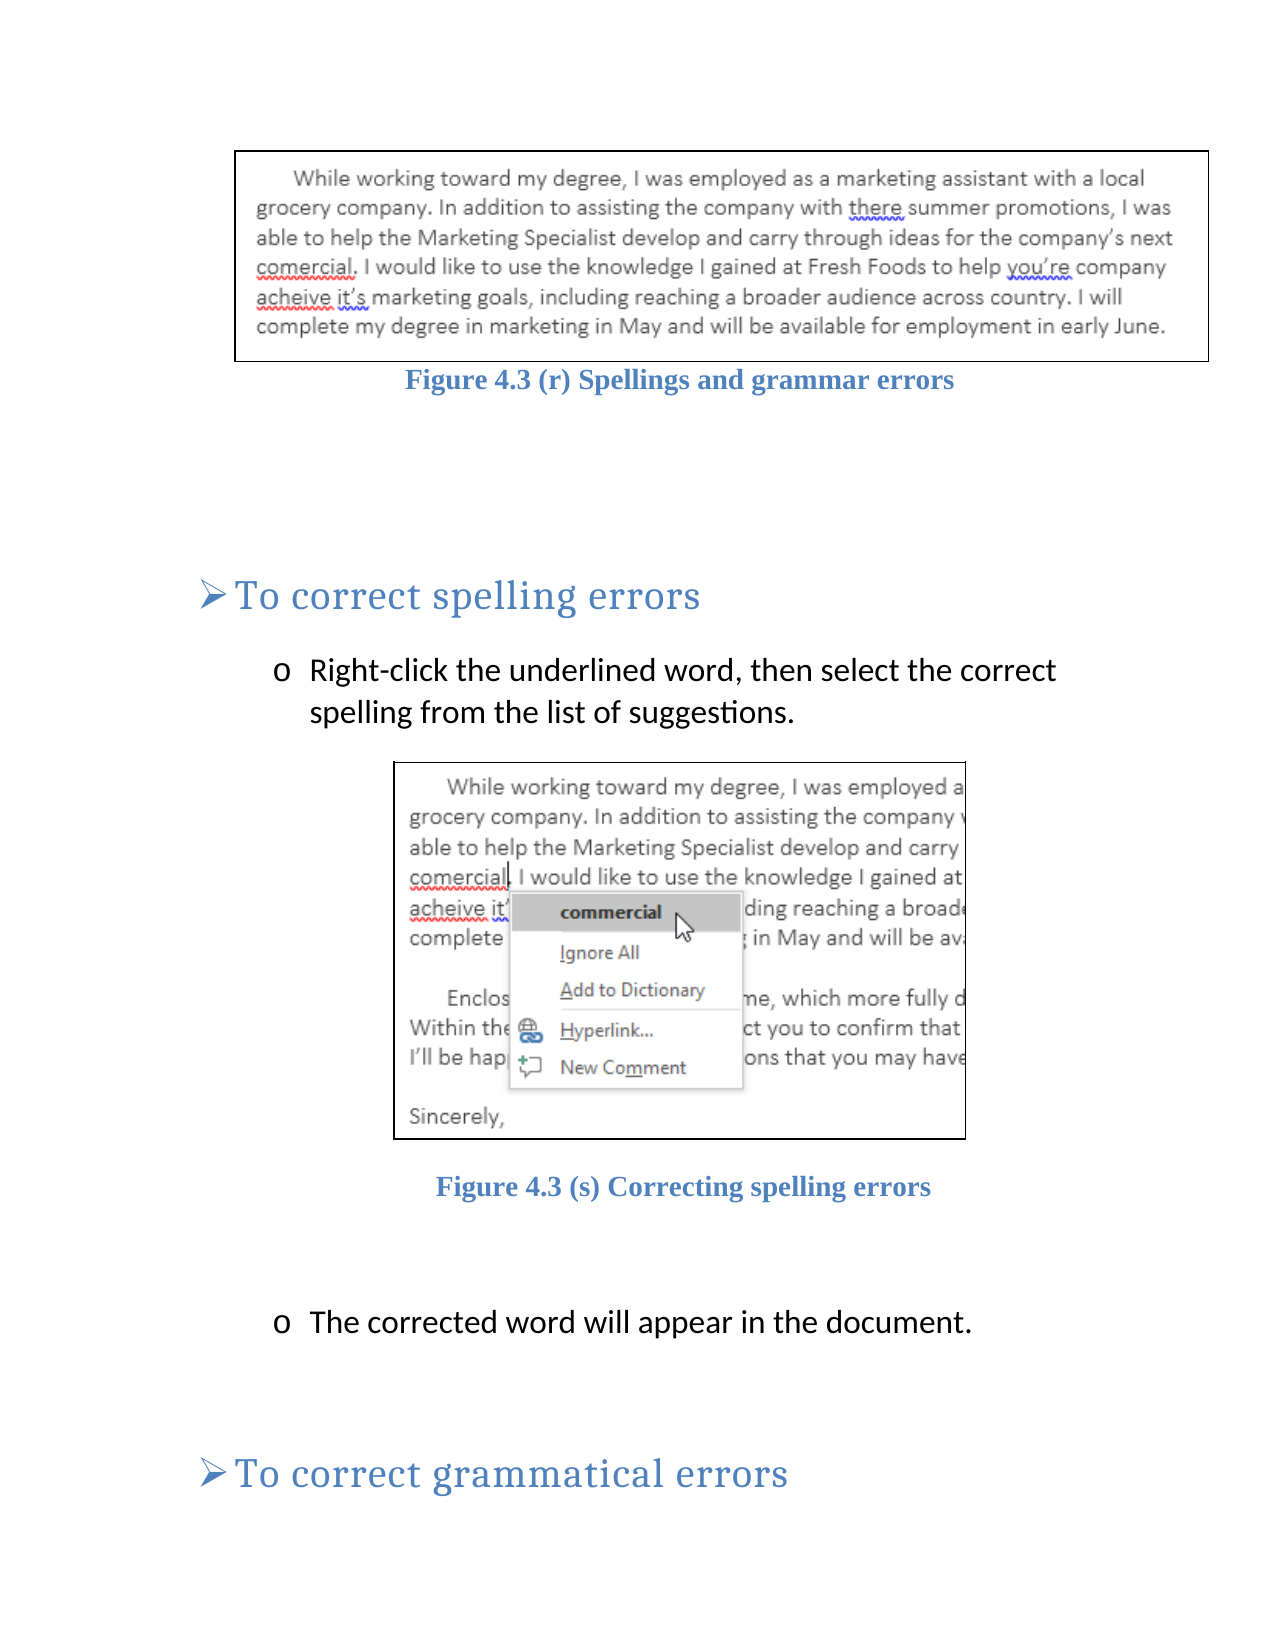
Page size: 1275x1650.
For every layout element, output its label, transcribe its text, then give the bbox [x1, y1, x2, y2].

list To correct spelling errors [197, 572, 1125, 620]
picture [236, 152, 1208, 361]
list The corrected word will appear in the document. [272, 1301, 1125, 1344]
text Figure 4.3 (s) Correcting spelling errors [234, 1169, 1125, 1202]
list To correct grammatical errors [197, 1450, 1125, 1498]
text Figure 4.3 (r) Spellings and grammar errors [234, 362, 1125, 396]
list Right-click the underlined word, then select the correct spelling from the list of suggestions. [272, 649, 1125, 732]
picture [395, 763, 965, 1138]
